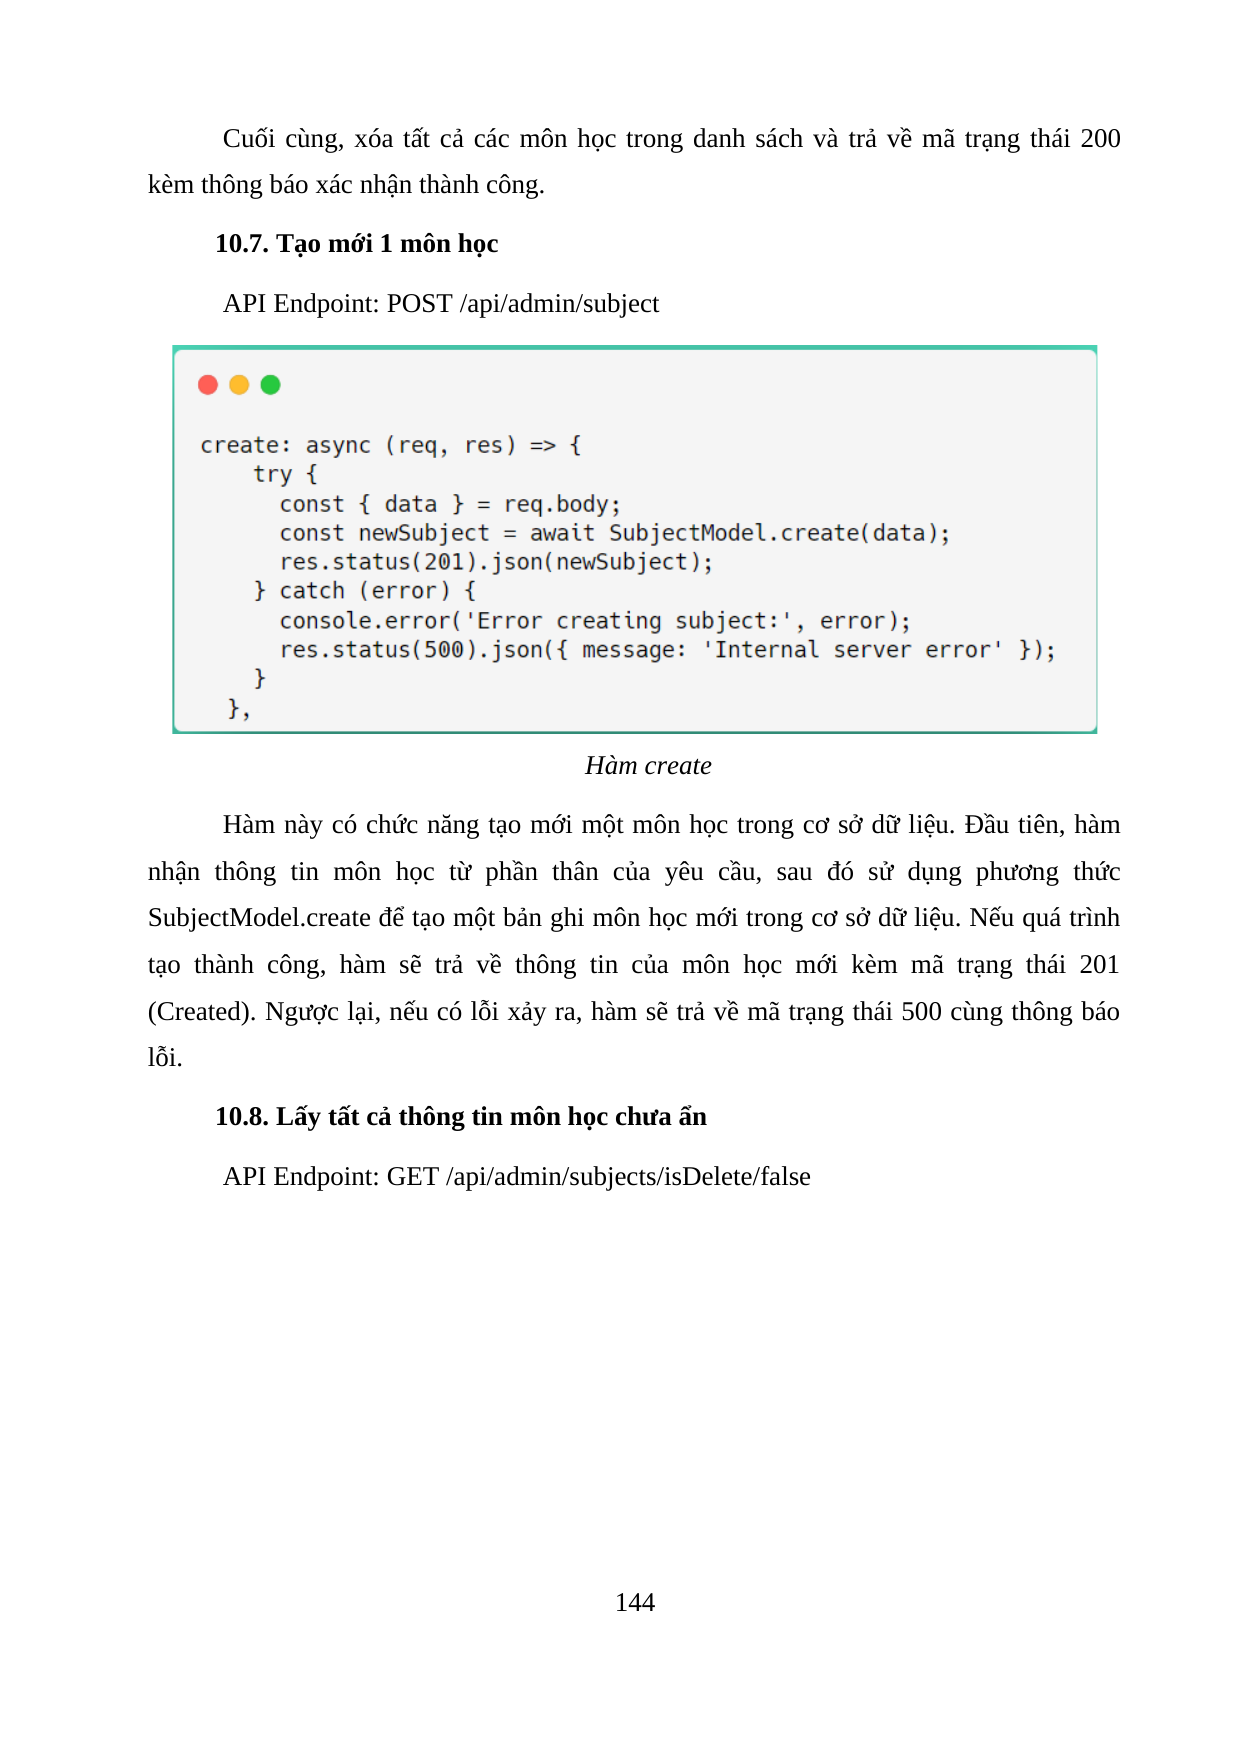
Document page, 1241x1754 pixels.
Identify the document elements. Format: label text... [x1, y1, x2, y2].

text 10.7. Tạo mới 1 môn học [215, 227, 1122, 259]
text Hàm này có chức năng tạo mới một môn học trong cơ sở dữ liệu. Đầu tiên, hàm nhận thông tin môn học từ phần thân của yêu cầu, sau đó sử dụng phương thức SubjectModel.create để tạo một bản ghi môn học mới trong cơ sở dữ liệu. Nếu quá trình tạo thành công, hàm sẽ trả về thông tin của môn học mới kèm mã trạng thái 201 (Created). Ngược lại, nếu có lỗi xảy ra, hàm sẽ trả về mã trạng thái 500 cùng thông báo lỗi. [148, 808, 1122, 1072]
picture [172, 345, 1098, 734]
text Hàm create [148, 749, 1122, 780]
text API Endpoint: POST /api/admin/subject [148, 287, 1122, 318]
text 10.8. Lấy tất cả thông tin môn học chưa ẩn [215, 1101, 1122, 1132]
text Cuối cùng, xóa tất cả các môn học trong danh sách và trả về mã trạng thái 200 kèm thông báo xác nhận thành công. [148, 122, 1122, 199]
text API Endpoint: GET /api/admin/subjects/isDelete/false [148, 1160, 1122, 1191]
